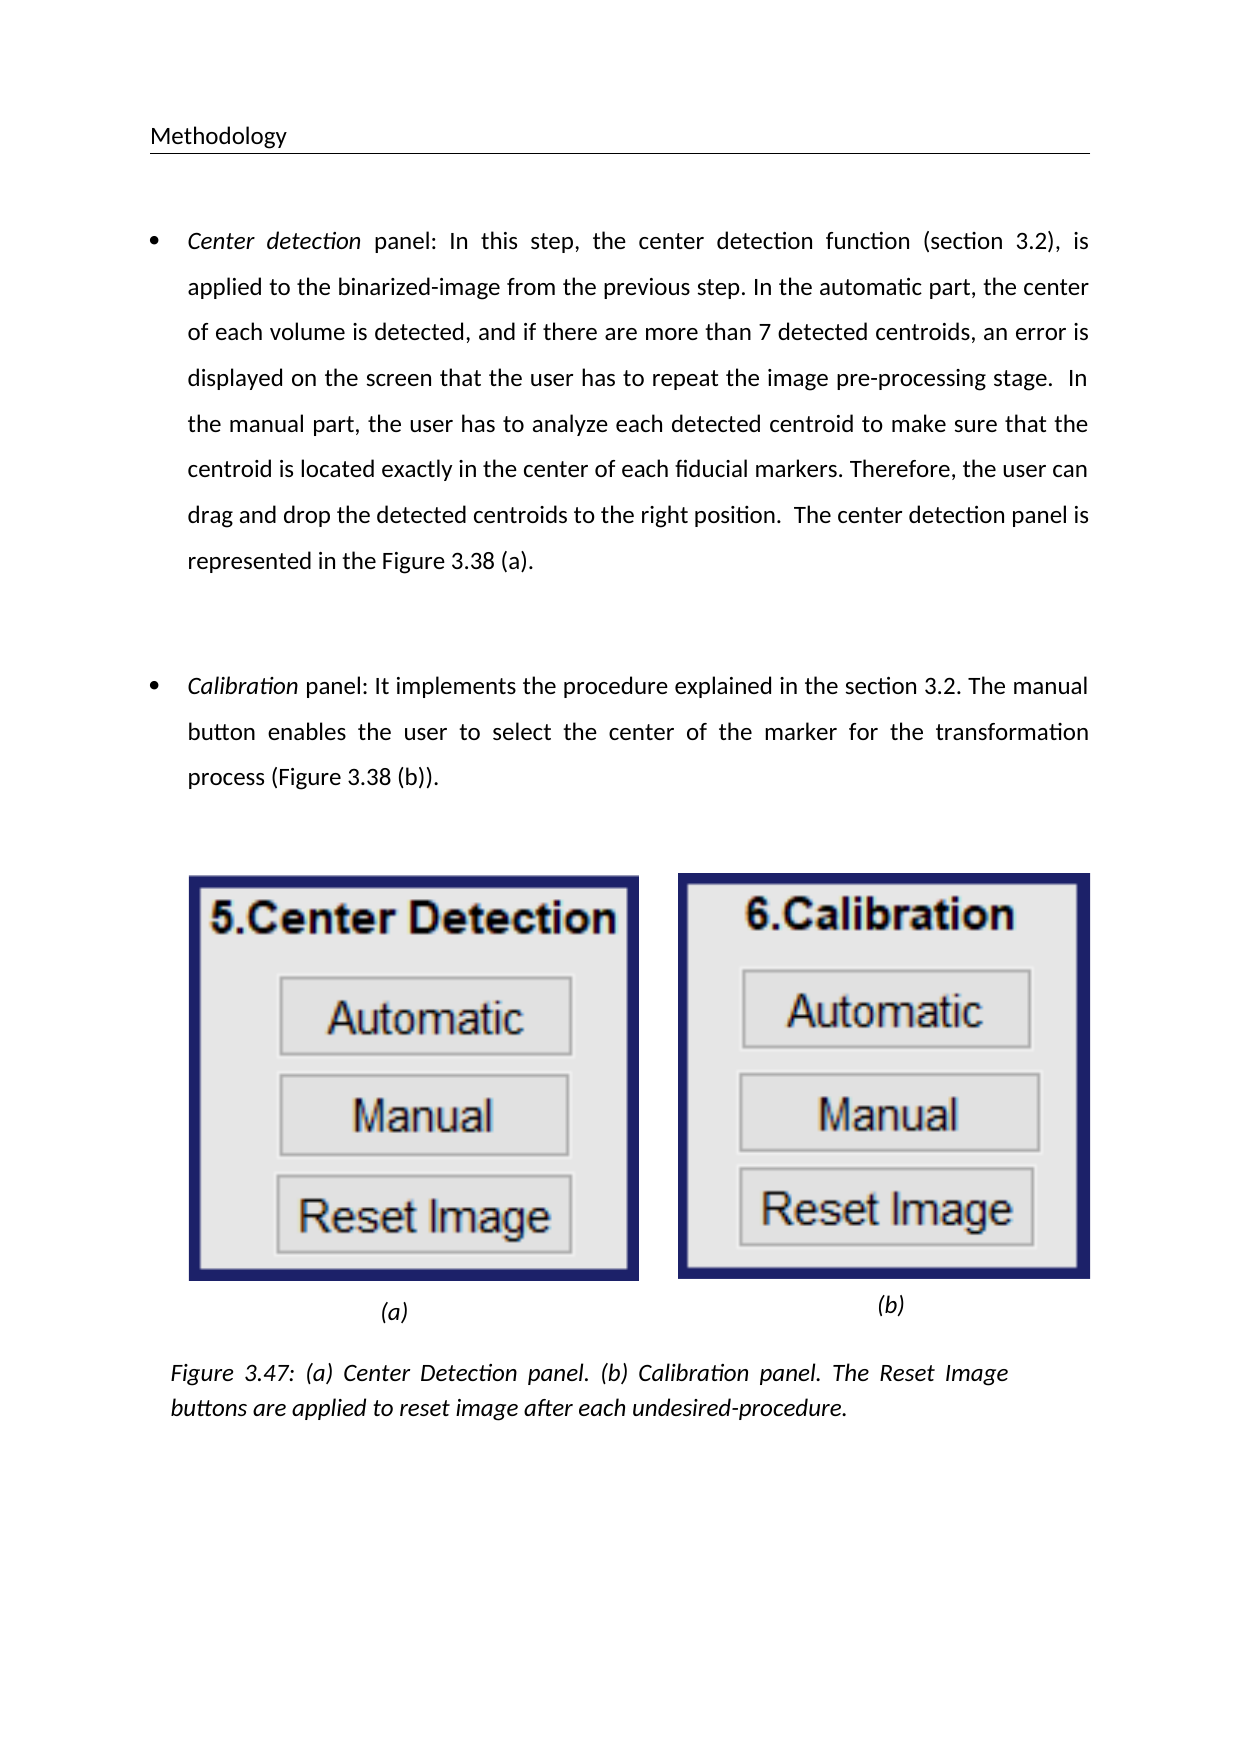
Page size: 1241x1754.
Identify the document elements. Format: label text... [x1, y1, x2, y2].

list Calibration panel: It implements the procedure explained in the section 3.2. The manual button enables the user to select the center of the marker for the transformation process (Figure 3.38 (b)). [150, 670, 1090, 792]
picture [188, 875, 639, 1281]
list Center detection panel: In this step, the center detection function (section 3.2), is applied to the binarized-image from the previous step. In the automatic part, the center of each volume is detected, and if there are more than 7 detected centroids, an error is displayed on the screen that the user has to repeat the image pre-processing stage. In the manual part, the user has to analyze each detected centroid to make sure that the centroid is located exactly in the center of each fiducial markers. Therefore, the user can drag and drop the detected centroids to the right position. The center detection panel is represented in the Figure 3.38 (a). [150, 225, 1090, 576]
picture [678, 873, 1091, 1279]
